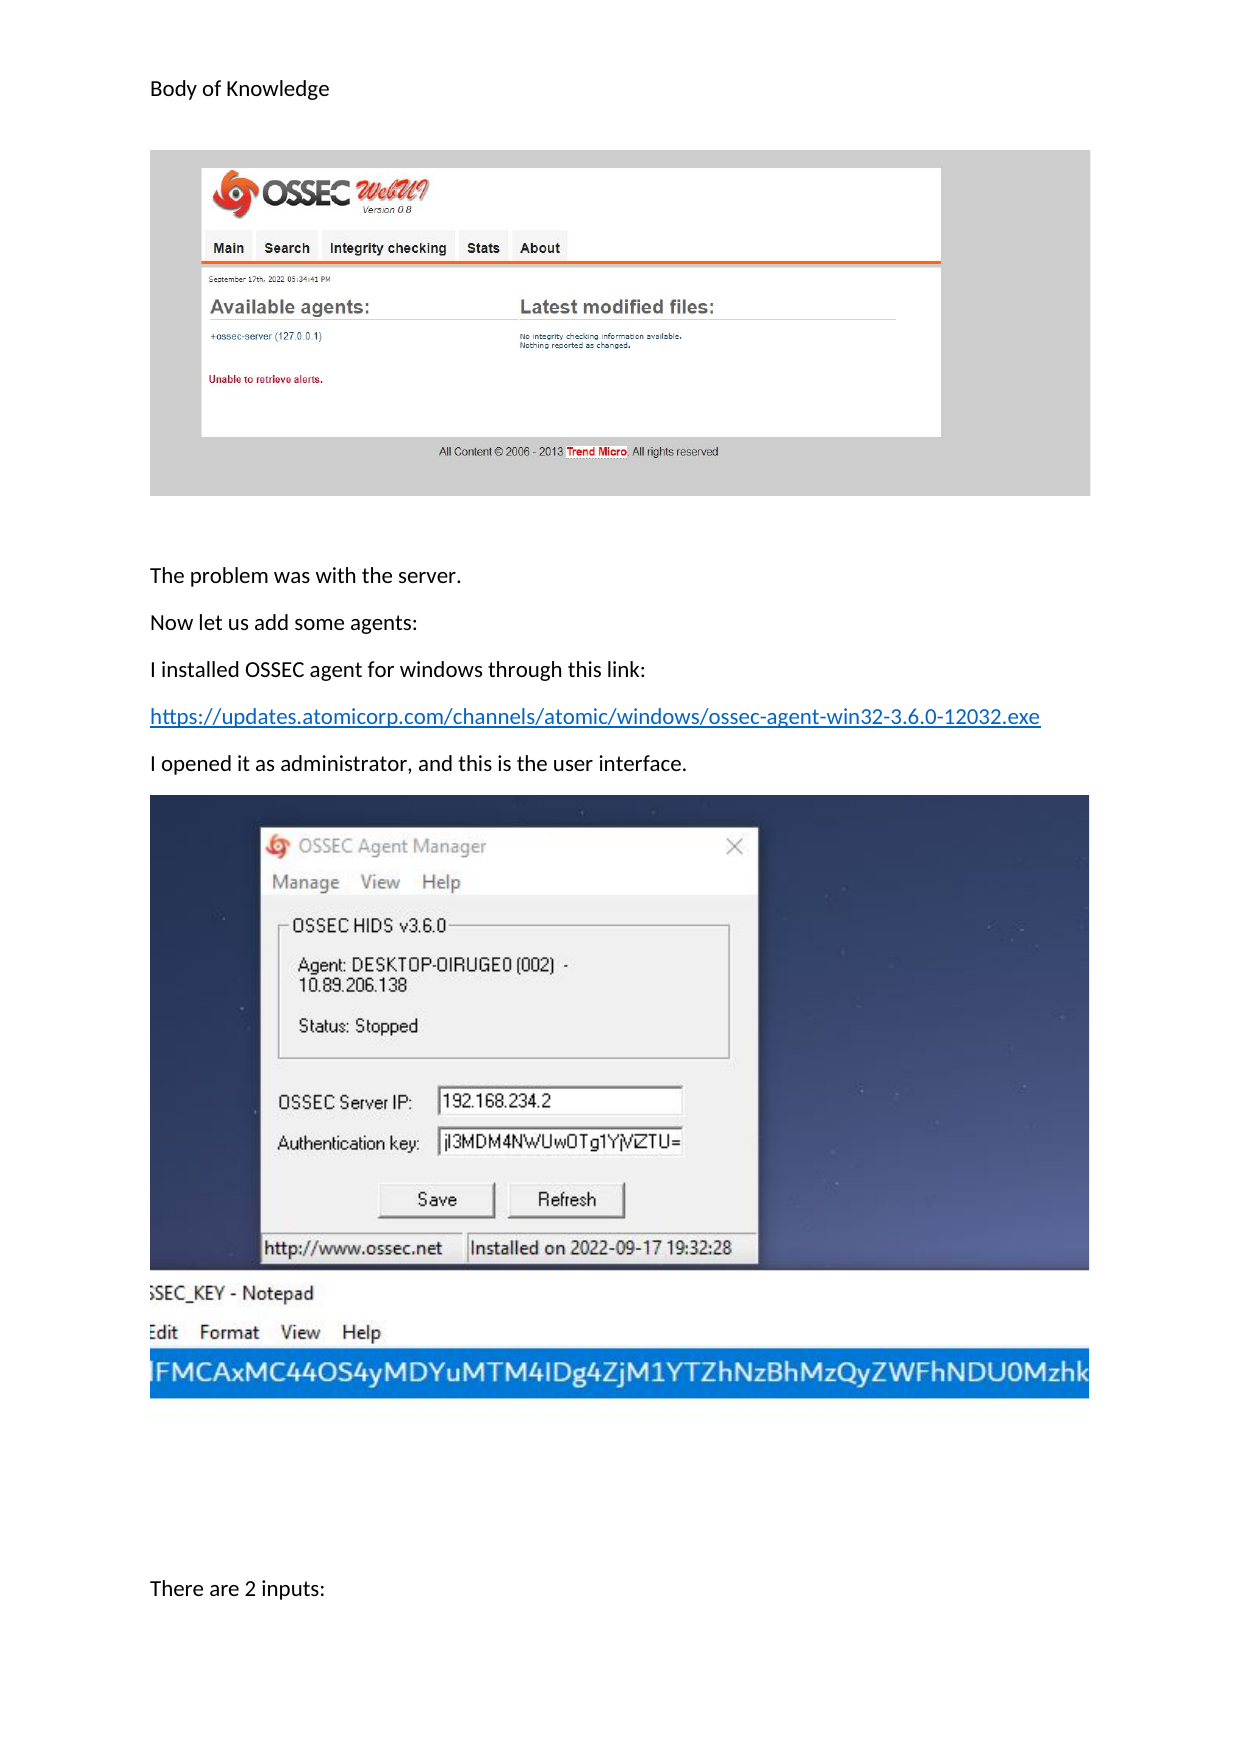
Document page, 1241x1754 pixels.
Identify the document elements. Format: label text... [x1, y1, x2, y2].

text I opened it as administrator, and this is the user interface. [150, 749, 1090, 777]
text The problem was with the server. [150, 561, 1090, 589]
text There are 2 inputs: [150, 1574, 1090, 1602]
picture [150, 795, 1090, 1555]
text Now let us add some agents: [150, 608, 1090, 636]
text https://updates.atomicorp.com/channels/atomic/windows/ossec-agent-win32-3.6.0-12032.exe [150, 702, 1090, 730]
picture [150, 150, 1091, 496]
text I installed OSSEC agent for windows through this link: [150, 655, 1090, 683]
